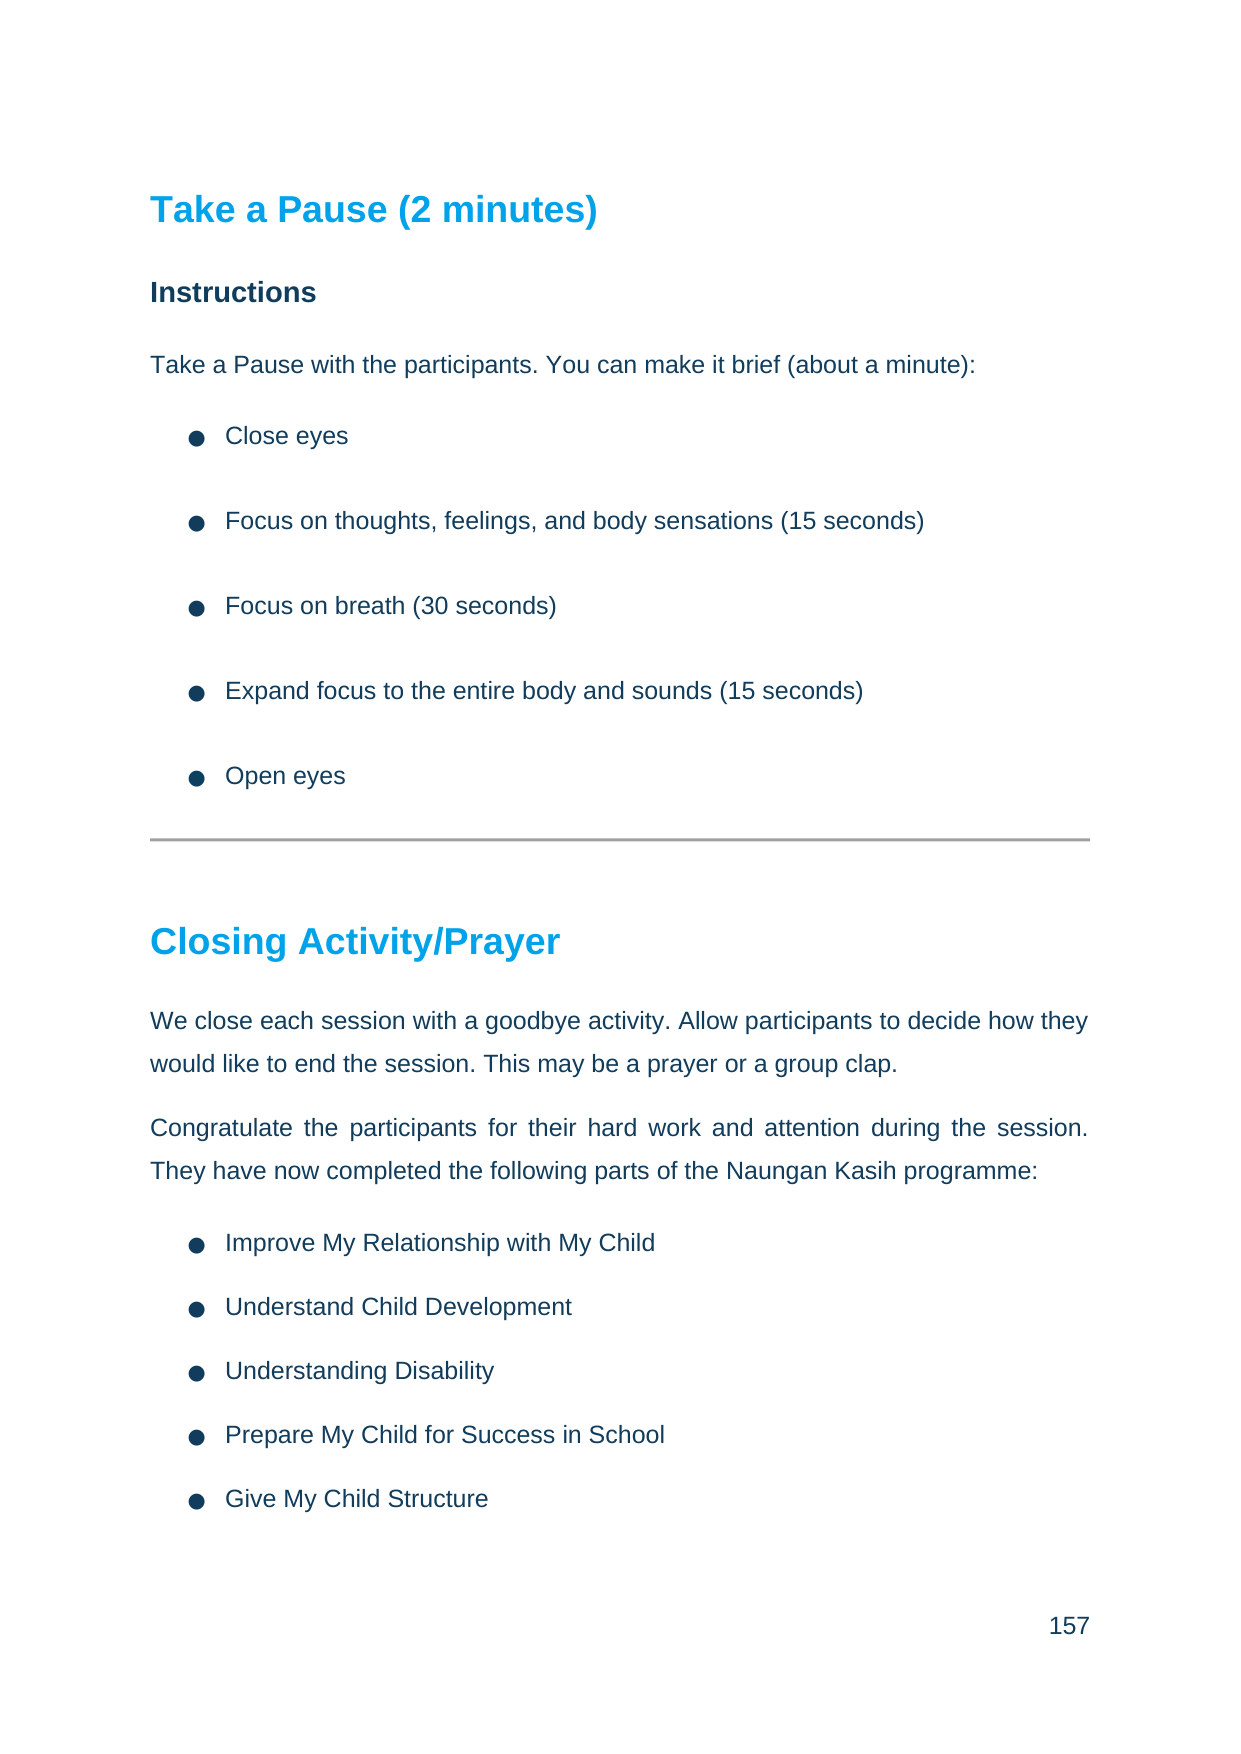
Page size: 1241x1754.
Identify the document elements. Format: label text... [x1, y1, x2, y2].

list Understand Child Development [187, 1284, 1090, 1327]
subtitle Closing Activity/Prayer [150, 919, 1090, 962]
list Open eyes [187, 753, 1090, 796]
text Take a Pause with the participants. You can make it brief (about a minute): [150, 350, 1090, 379]
list Improve My Relationship with My Child [187, 1220, 1090, 1263]
list Understanding Disability [187, 1348, 1090, 1391]
list Prepare My Child for Success in School [187, 1412, 1090, 1455]
subtitle Take a Pause (2 minutes) [150, 187, 1090, 231]
text Congratulate the participants for their hard work and attention during the session. They have now completed the following parts of the Naungan Kasih programme: [150, 1113, 1090, 1185]
list Expand focus to the entire body and sounds (15 seconds) [187, 668, 1090, 711]
list Close eyes [187, 414, 1090, 457]
list Focus on thoughts, feelings, and body sensations (15 seconds) [187, 499, 1090, 541]
list Give My Child Structure [187, 1476, 1090, 1519]
list Focus on breath (30 seconds) [187, 584, 1090, 626]
subtitle Instructions [150, 274, 1090, 308]
text We close each session with a goodbye activity. Allow participants to decide how they would like to end the session. This may be a prayer or a group clap. [150, 1006, 1090, 1078]
